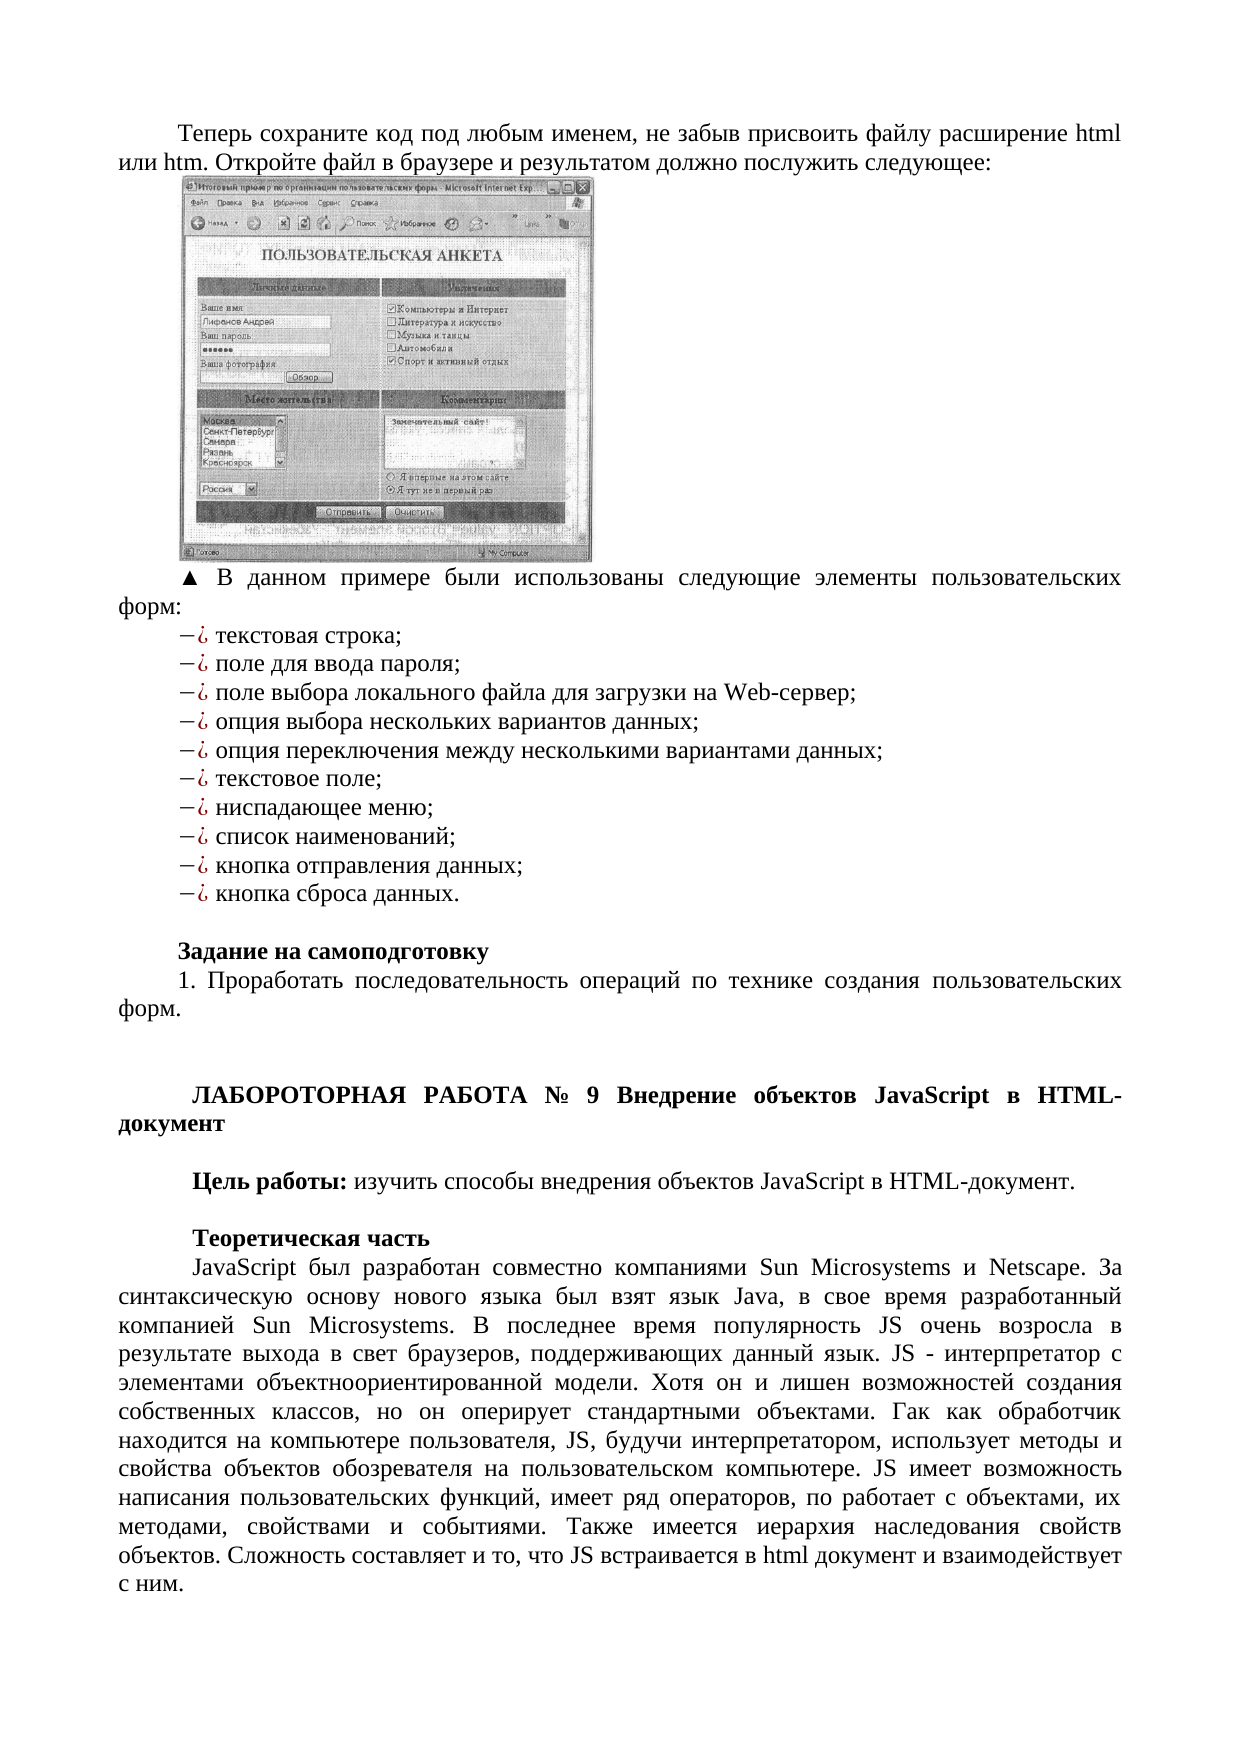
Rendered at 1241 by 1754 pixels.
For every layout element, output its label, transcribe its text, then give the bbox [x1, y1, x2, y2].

text Теперь сохраните код под любым именем, не забыв присвоить файлу расширение html или htm. Откройте файл в браузере и результатом должно послужить следующее: [118, 118, 1122, 176]
text опция переключения между несколькими вариантами данных; [118, 735, 1122, 763]
text 1. Проработать последовательность операций по технике создания пользовательских форм. [118, 965, 1122, 1022]
text кнопка отправления данных; [118, 850, 1122, 878]
text JavaScript был разработан совместно компаниями Sun Microsystems и Netscape. За синтаксическую основу нового языка был взят язык Java, в свое время разработанный компанией Sun Microsystems. В последнее время популярность JS очень возросла в результате выхода в свет браузеров, поддерживающих данный язык. JS - интерпретатор с элементами объектноориентированной модели. Хотя он и лишен возможностей создания собственных классов, но он оперирует стандартными объектами. Гак как обработчик находится на компьютере пользователя, JS, будучи интерпретатором, использует методы и свойства объектов обозревателя на пользовательском компьютере. JS имеет возможность написания пользовательских функций, имеет ряд операторов, по работает с объектами, их методами, свойствами и событиями. Также имеется иерархия наследования свойств объектов. Сложность составляет и то, что JS встраивается в html документ и взаимодействует с ним. [118, 1252, 1122, 1597]
text ЛАБОРОТОРНАЯ РАБОТА № 9 Внедрение объектов JavaScript в HTML-документ [118, 1080, 1122, 1137]
text кнопка сброса данных. [118, 878, 1122, 907]
text список наименований; [118, 821, 1122, 850]
picture [177, 175, 597, 563]
text опция выбора нескольких вариантов данных; [118, 706, 1122, 735]
text Задание на самоподготовку [118, 936, 1122, 965]
text текстовая строка; [118, 620, 1122, 648]
text ▲ В данном примере были использованы следующие элементы пользовательских форм: [118, 562, 1122, 620]
text поле для ввода пароля; [118, 648, 1122, 677]
text поле выбора локального файла для загрузки на Web-cepвep; [118, 677, 1122, 706]
text текстовое поле; [118, 763, 1122, 792]
text Теоретическая часть [118, 1223, 1122, 1252]
text ниспадающее меню; [118, 792, 1122, 821]
text Цель работы: изучить способы внедрения объектов JavaScript в HTML-документ. [354, 1166, 1122, 1195]
